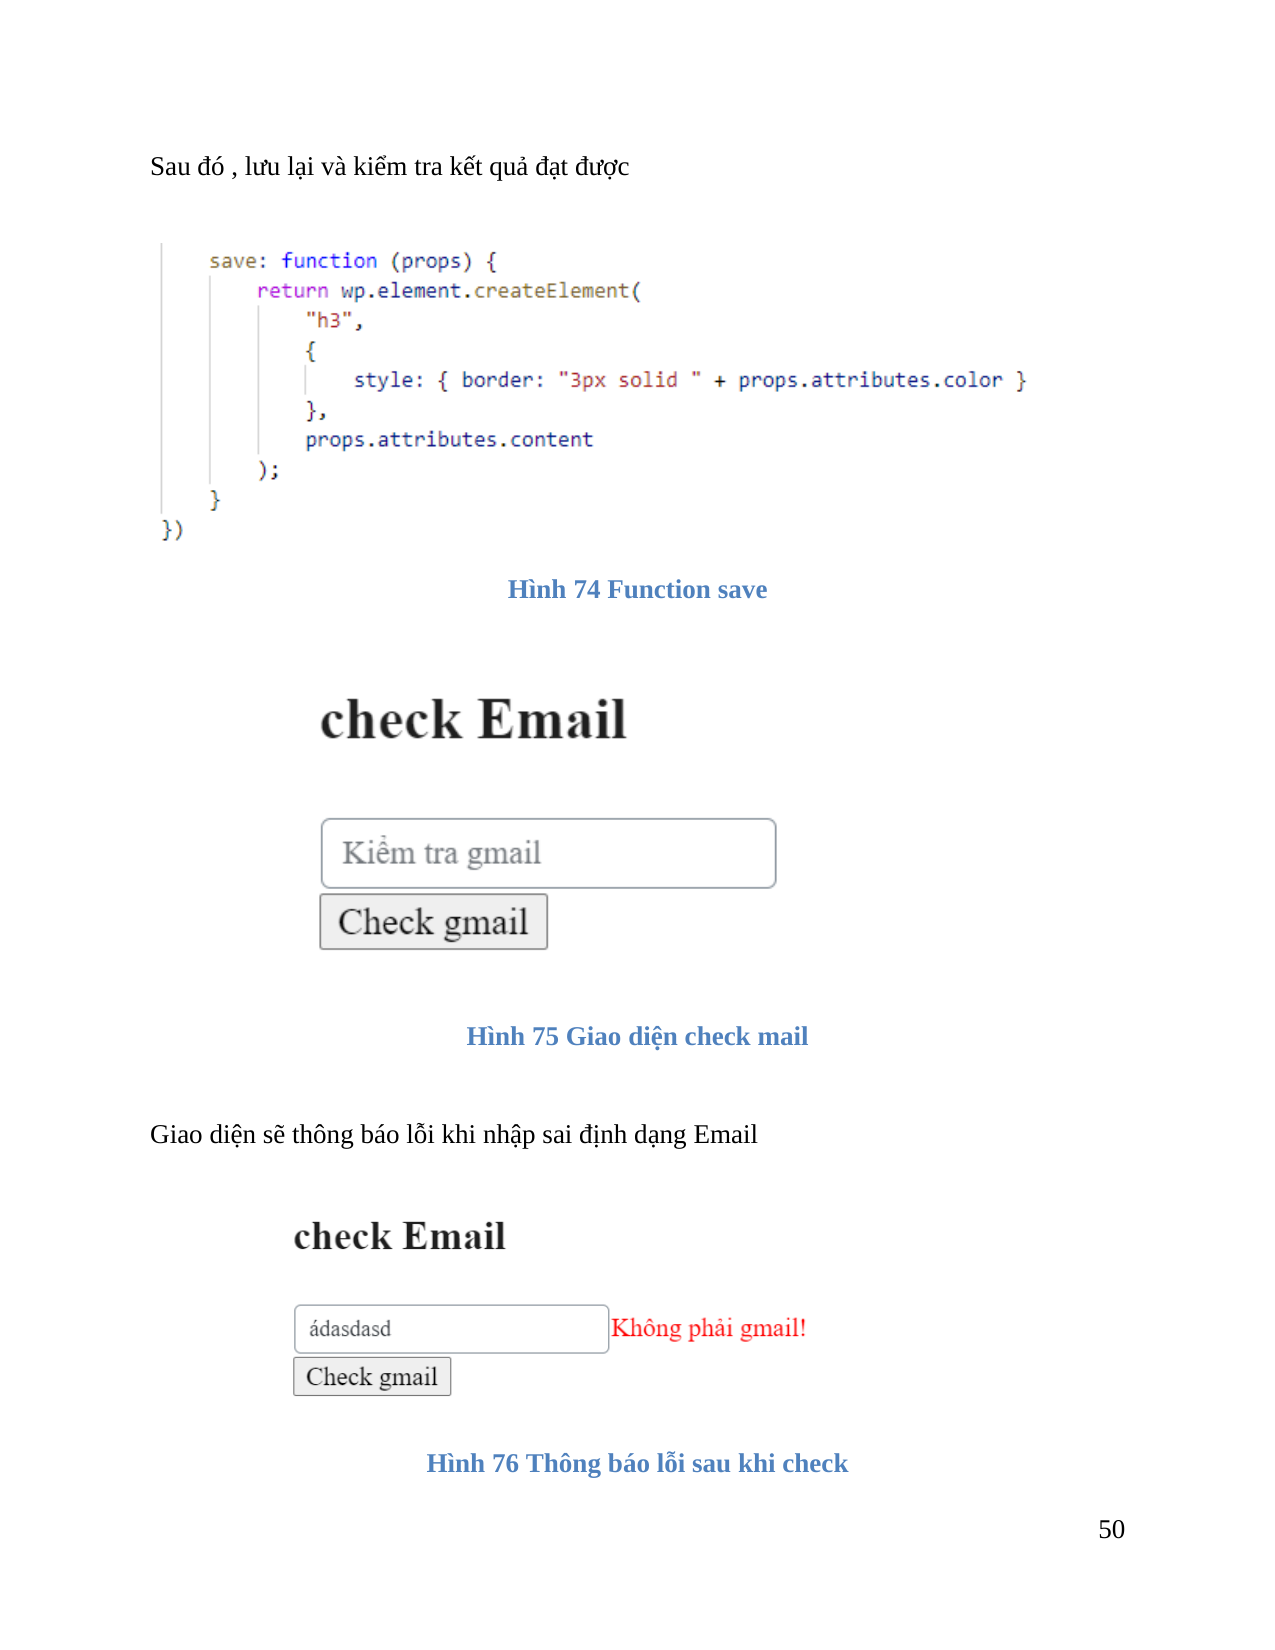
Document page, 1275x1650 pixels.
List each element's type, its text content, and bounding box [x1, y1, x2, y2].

text Hình 75 Giao diện check mail [150, 1020, 1125, 1051]
picture [254, 671, 1021, 1005]
text Sau đó , lưu lại và kiểm tra kết quả đạt được [150, 150, 1125, 181]
picture [263, 1211, 1012, 1432]
text Hình 74 Function save [150, 573, 1125, 604]
text Hình 76 Thông báo lỗi sau khi check [150, 1447, 1125, 1478]
picture [150, 243, 1066, 558]
text Giao diện sẽ thông báo lỗi khi nhập sai định dạng Email [150, 1118, 1125, 1149]
